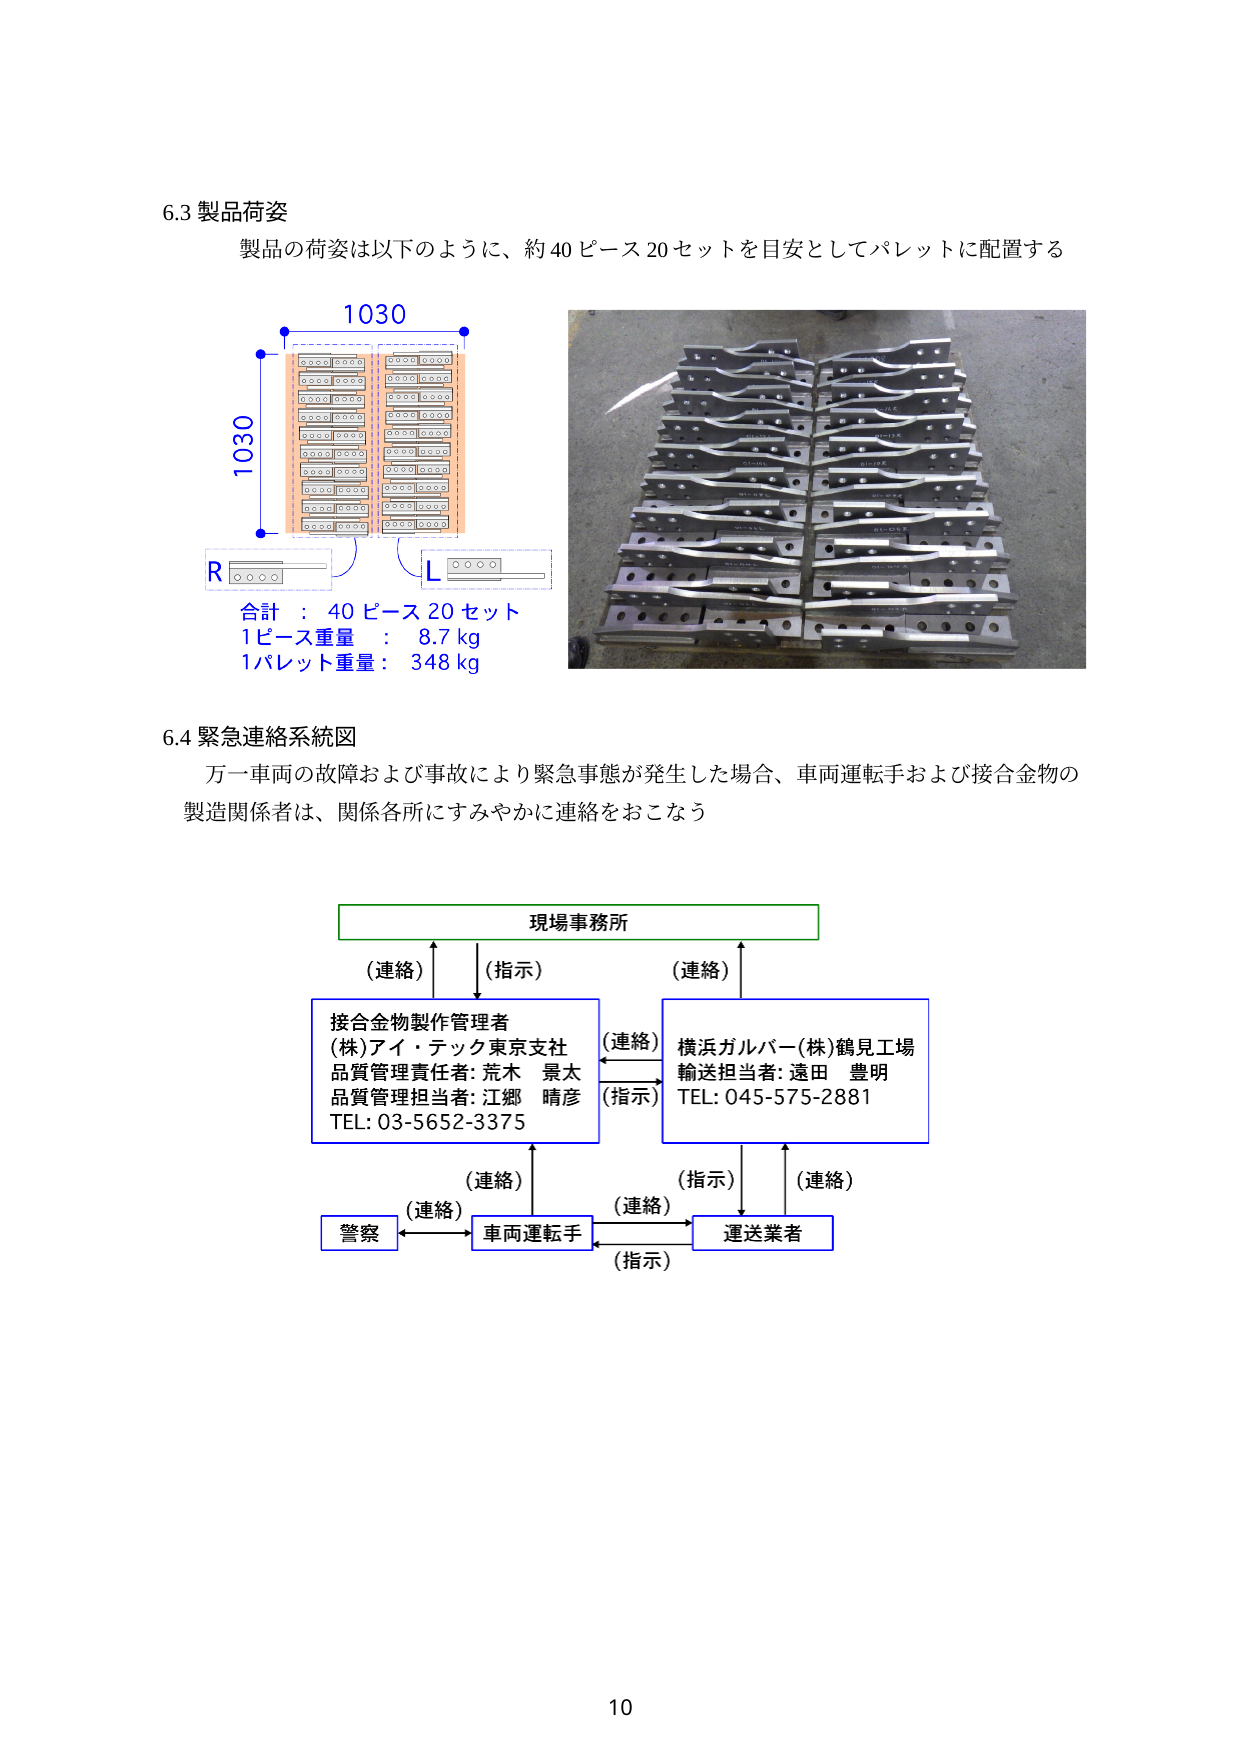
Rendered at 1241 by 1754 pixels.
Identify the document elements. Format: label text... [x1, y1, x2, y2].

picture [311, 904, 930, 1271]
subtitle 緊急連絡系統図 [162, 717, 1122, 754]
text 万一車両の故障および事故により緊急事態が発生した場合、車両運転手および接合金物の製造関係者は、関係各所にすみやかに連絡をおこなう [184, 754, 1100, 829]
text 製品の荷姿は以下のように、約40ピース20セットを目安としてパレットに配置する [184, 229, 1100, 267]
picture [205, 304, 1087, 674]
subtitle 製品荷姿 [162, 192, 1122, 229]
